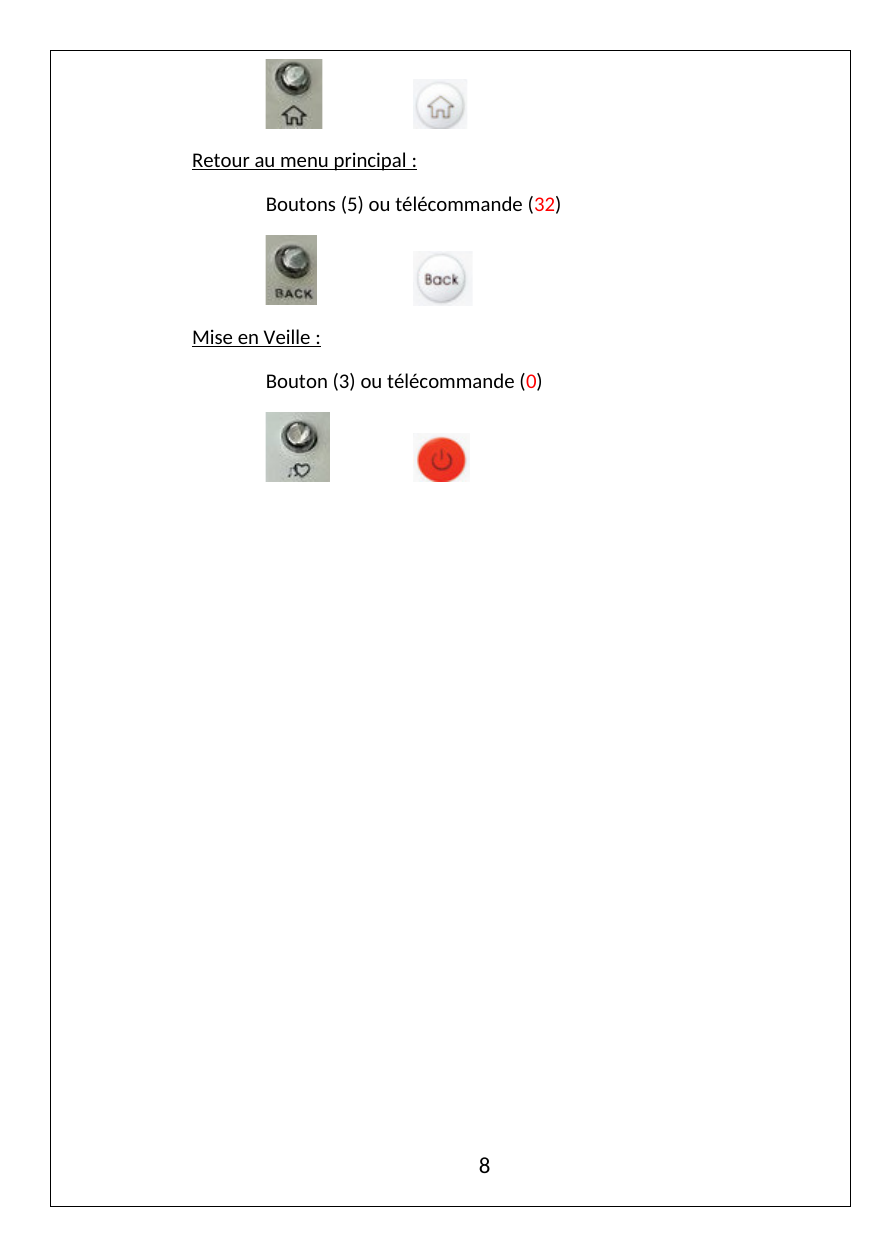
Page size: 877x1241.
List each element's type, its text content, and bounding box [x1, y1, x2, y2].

text Boutons (5) ou télécommande (32) [118, 192, 850, 217]
text Bouton (3) ou télécommande (0) [192, 368, 850, 393]
text Mise en Veille : [192, 324, 850, 349]
text Retour au menu principal : [192, 147, 850, 173]
